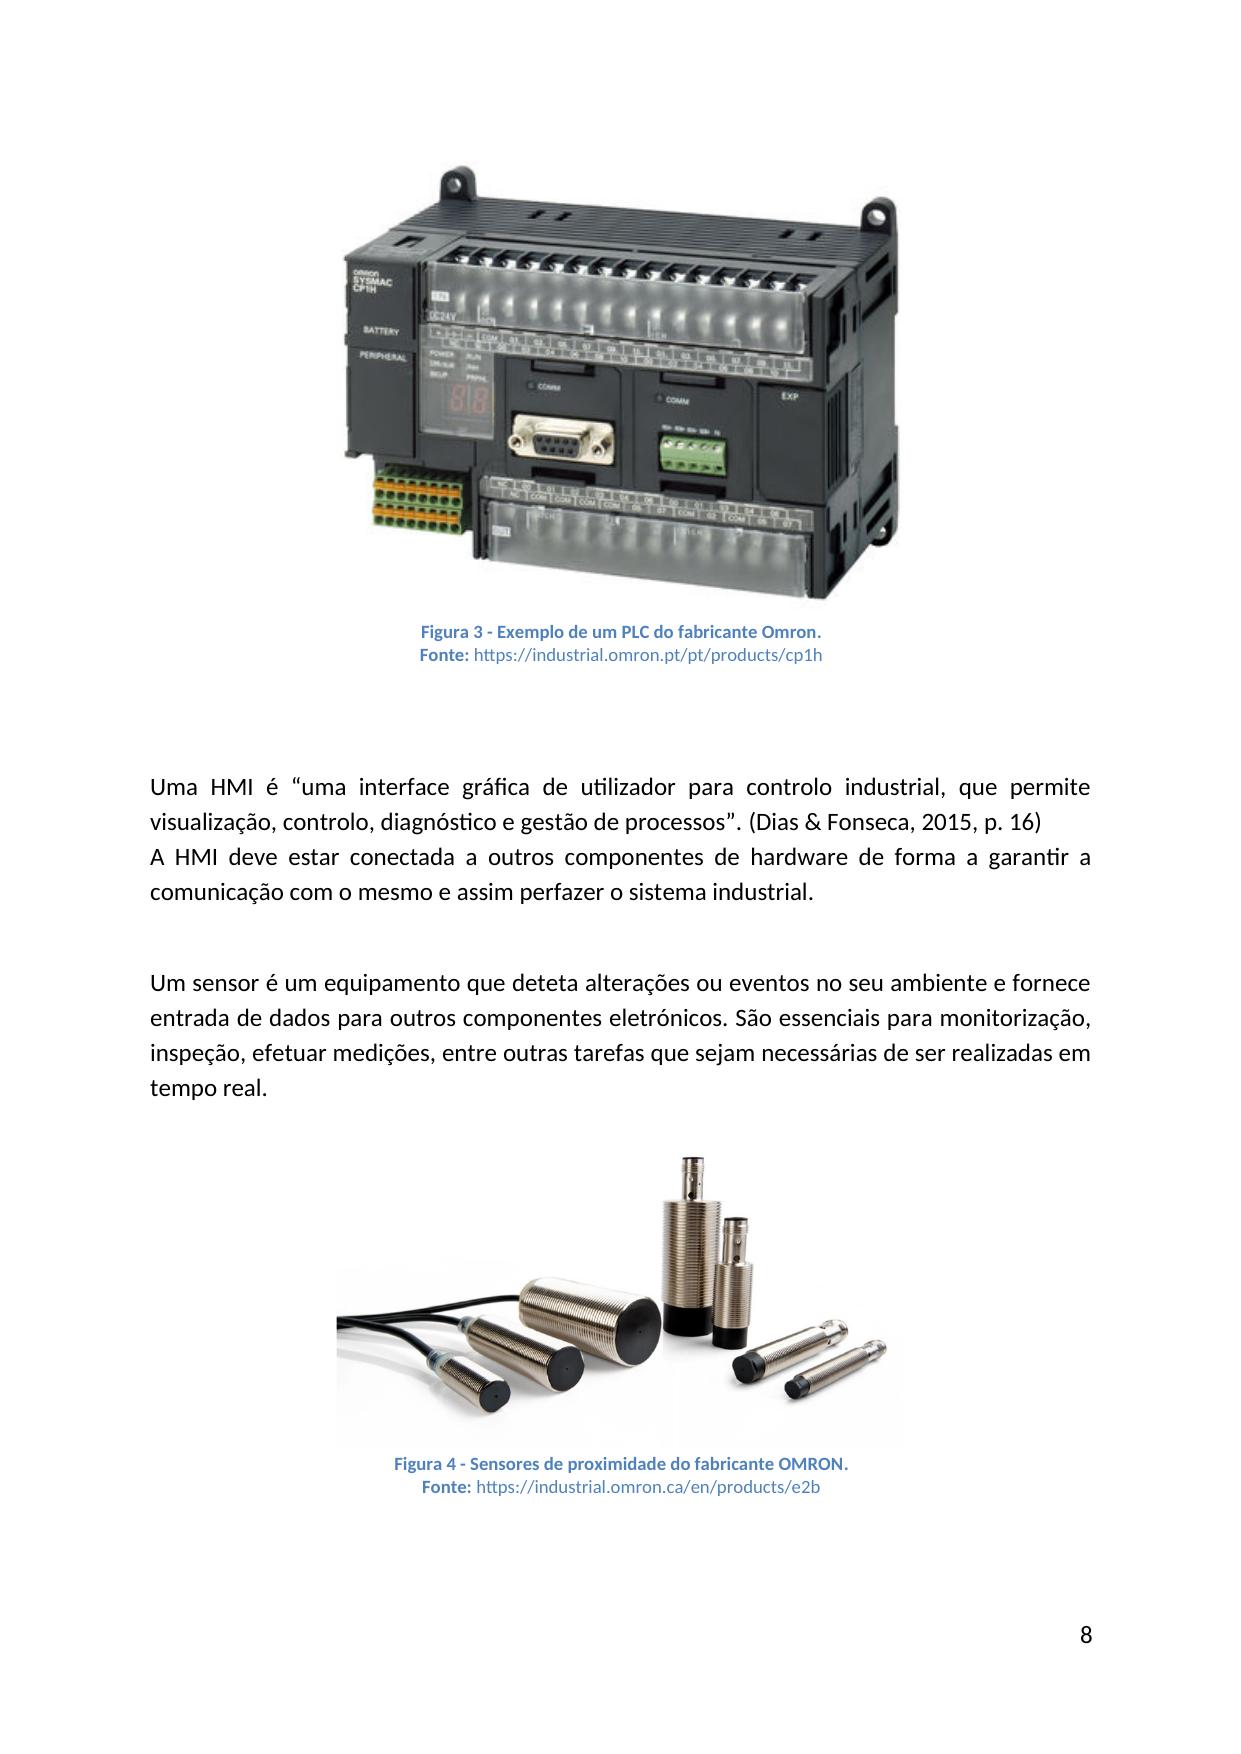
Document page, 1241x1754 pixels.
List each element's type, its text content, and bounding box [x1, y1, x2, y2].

text Fonte: https://industrial.omron.pt/pt/products/cp1h [150, 643, 1092, 666]
text Figura 3 - Exemplo de um PLC do fabricante Omron. [150, 620, 1092, 643]
text A HMI deve estar conectada a outros componentes de hardware de forma a garantir a comunicação com o mesmo e assim perfazer o sistema industrial. [150, 841, 1092, 906]
text Uma HMI é “uma interface gráfica de utilizador para controlo industrial, que permite visualização, controlo, diagnóstico e gestão de processos”. (Dias & Fonseca, 2015, p. 16) [150, 771, 1092, 836]
text Um sensor é um equipamento que deteta alterações ou eventos no seu ambiente e fornece entrada de dados para outros componentes eletrónicos. São essenciais para monitorização, inspeção, efetuar medições, entre outras tarefas que sejam necessárias de ser realizadas em tempo real. [150, 967, 1092, 1102]
picture [292, 150, 951, 616]
picture [336, 1141, 906, 1448]
text Figura 4 - Sensores de proximidade do fabricante OMRON. [150, 1452, 1092, 1475]
text Fonte: https://industrial.omron.ca/en/products/e2b [150, 1475, 1092, 1498]
